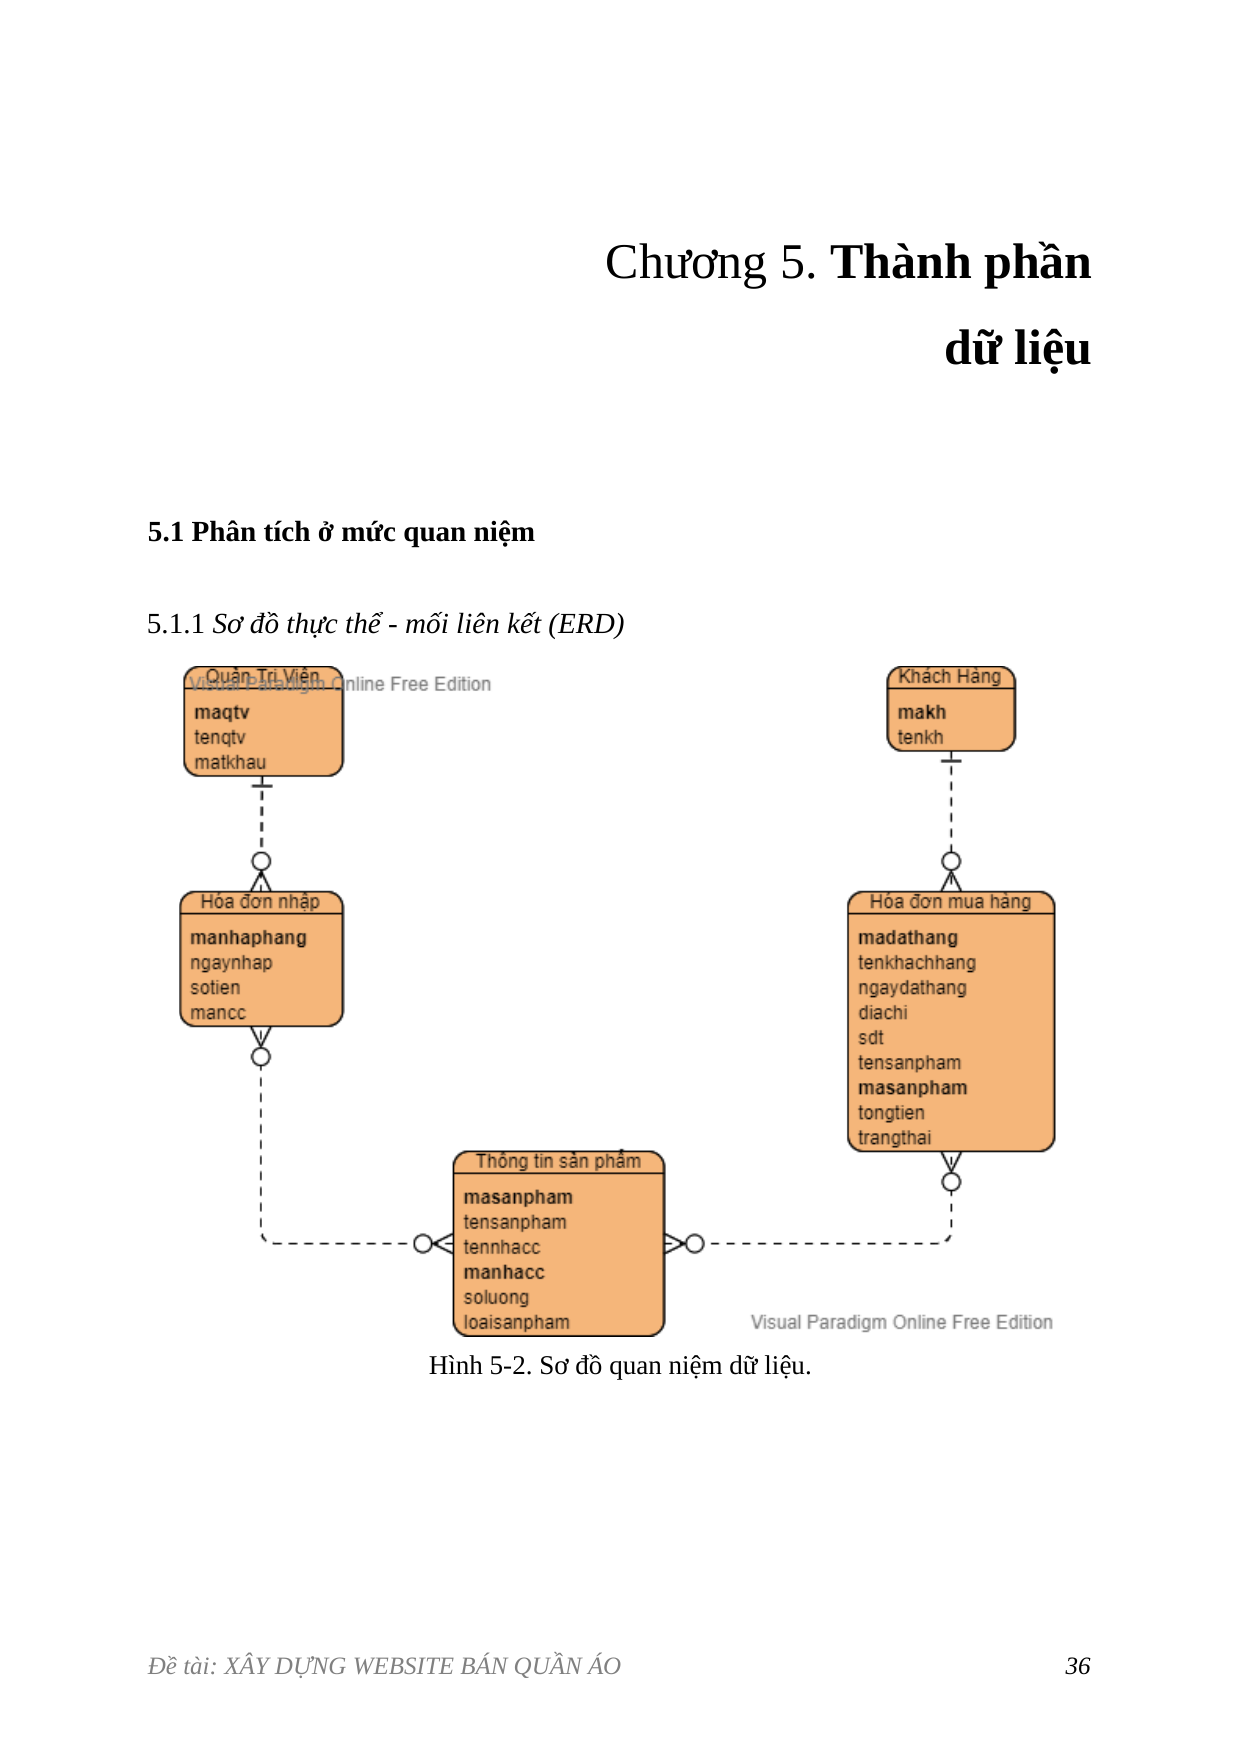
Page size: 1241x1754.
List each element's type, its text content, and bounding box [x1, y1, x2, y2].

subtitle Sơ đồ thực thể - mối liên kết (ERD) [147, 600, 1092, 642]
subtitle Phân tích ở mức quan niệm [148, 504, 1092, 550]
subtitle Thành phần dữ liệu [560, 232, 1092, 376]
picture [179, 666, 1062, 1337]
